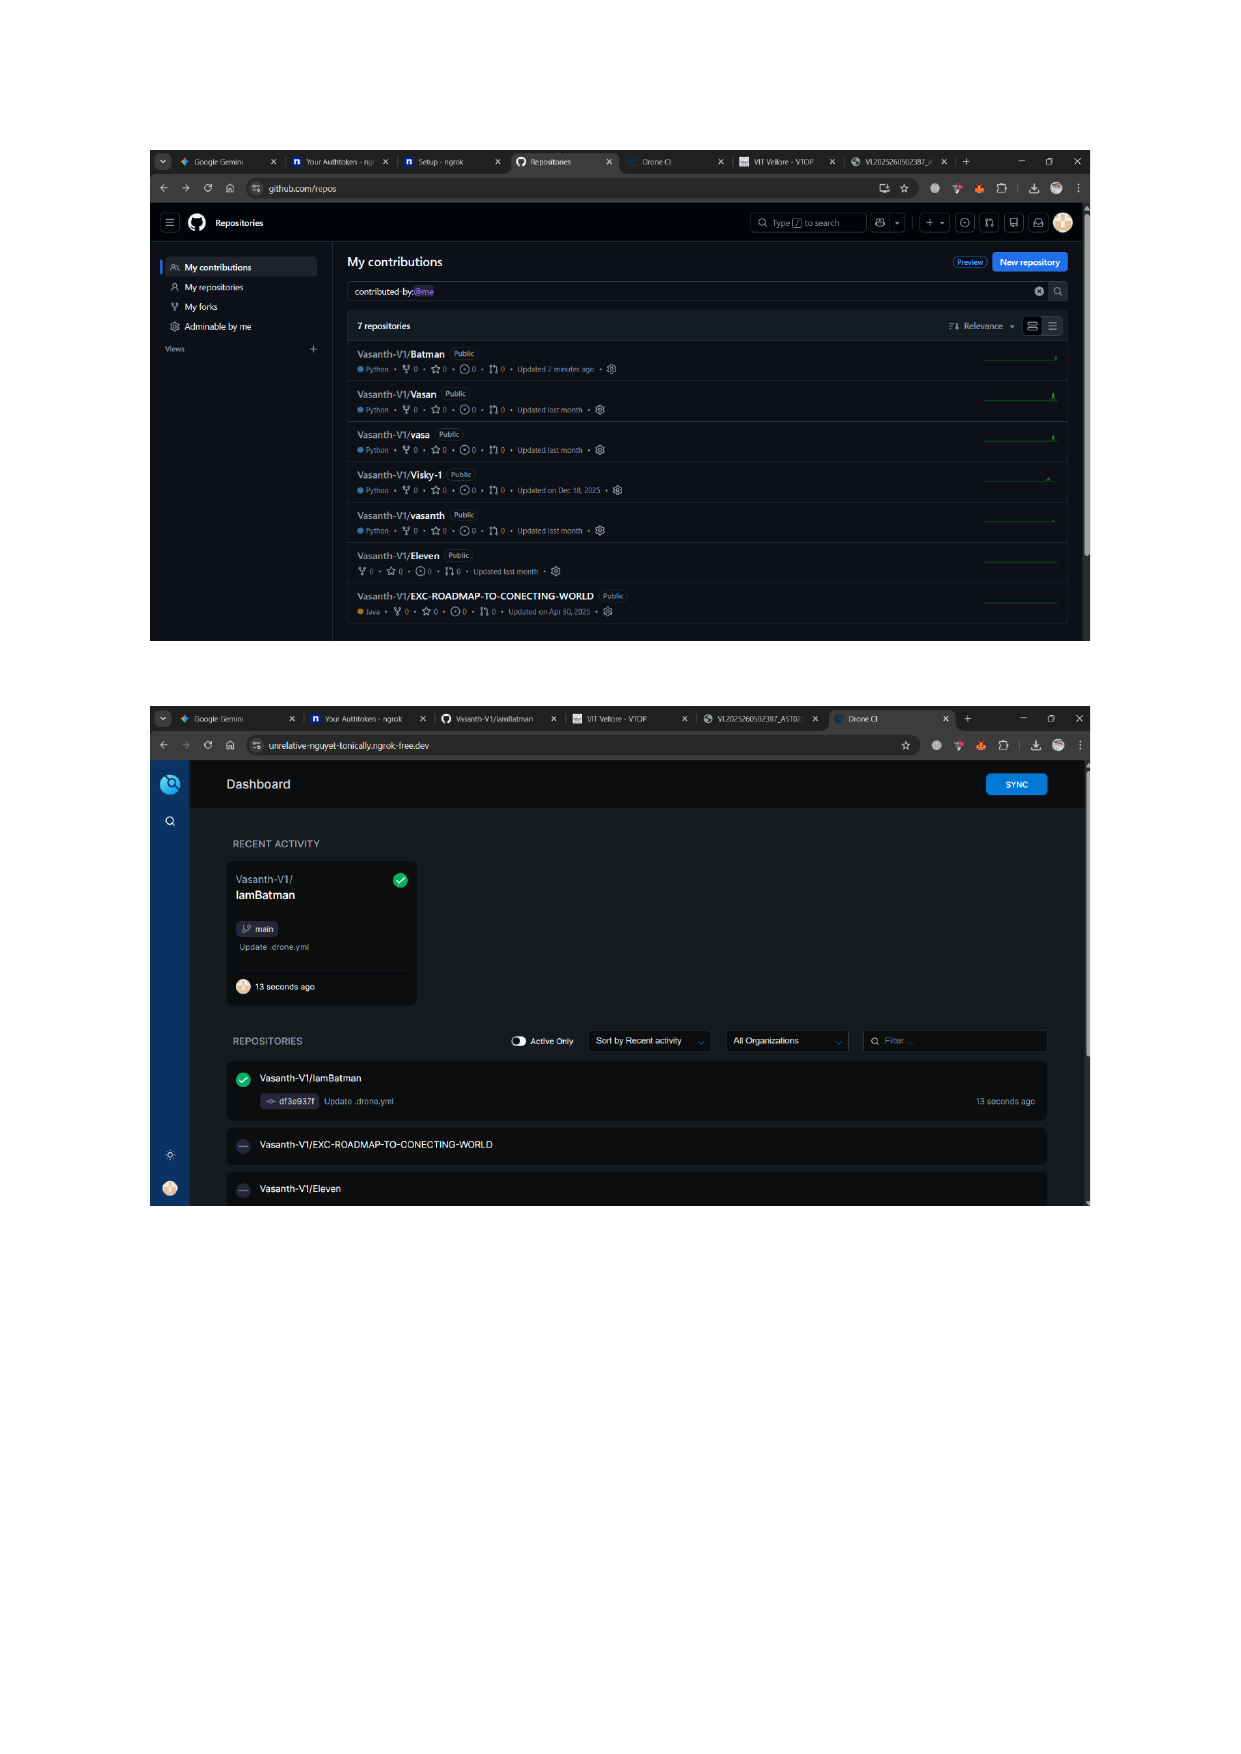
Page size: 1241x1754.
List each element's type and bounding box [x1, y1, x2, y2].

picture [150, 706, 1091, 1206]
picture [150, 150, 1091, 641]
